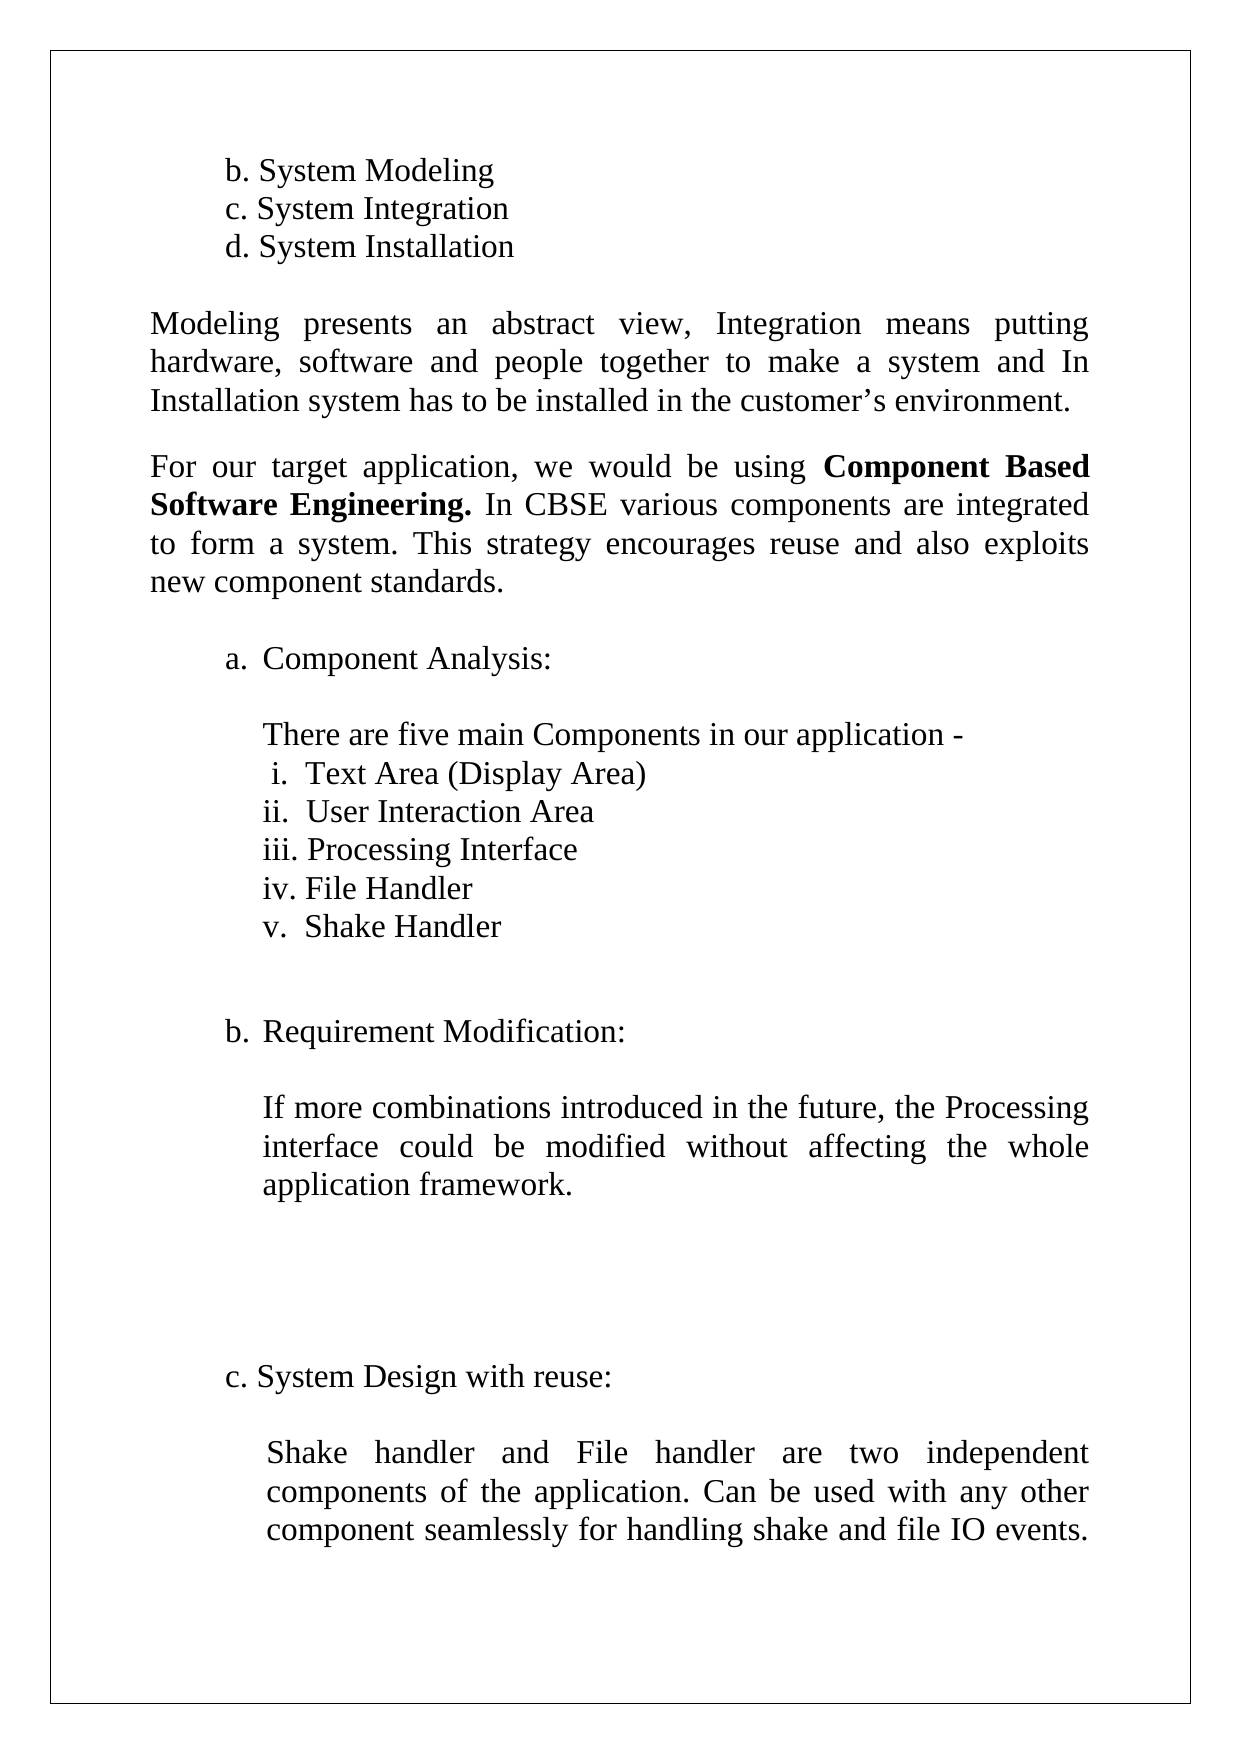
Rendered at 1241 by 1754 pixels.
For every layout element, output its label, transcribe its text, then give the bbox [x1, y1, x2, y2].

text Modeling presents an abstract view, Integration means putting hardware, software and people together to make a system and In Installation system has to be installed in the customer’s environment. [150, 265, 1090, 418]
list Component Analysis: There are five main Components in our application - i. Text Area (Display Area) ii. User Interaction Area iii. Processing Interface iv. File Handler v. Shake Handler [225, 638, 1090, 1011]
text For our target application, we would be using Component Based Software Engineering. In CBSE various components are integrated to form a system. This strategy encourages reuse and also exploits new component standards. [150, 446, 1090, 600]
text c. System Integration [150, 188, 1090, 227]
list Requirement Modification: [225, 1011, 1090, 1049]
list If more combinations introduced in the future, the Processing interface could be modified without affecting the whole application framework. [262, 1049, 1090, 1203]
text d. System Installation [150, 227, 1090, 265]
text c. System Design with reuse: [150, 1356, 1090, 1394]
text b. System Modeling [150, 150, 1090, 188]
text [266, 1433, 1090, 1548]
